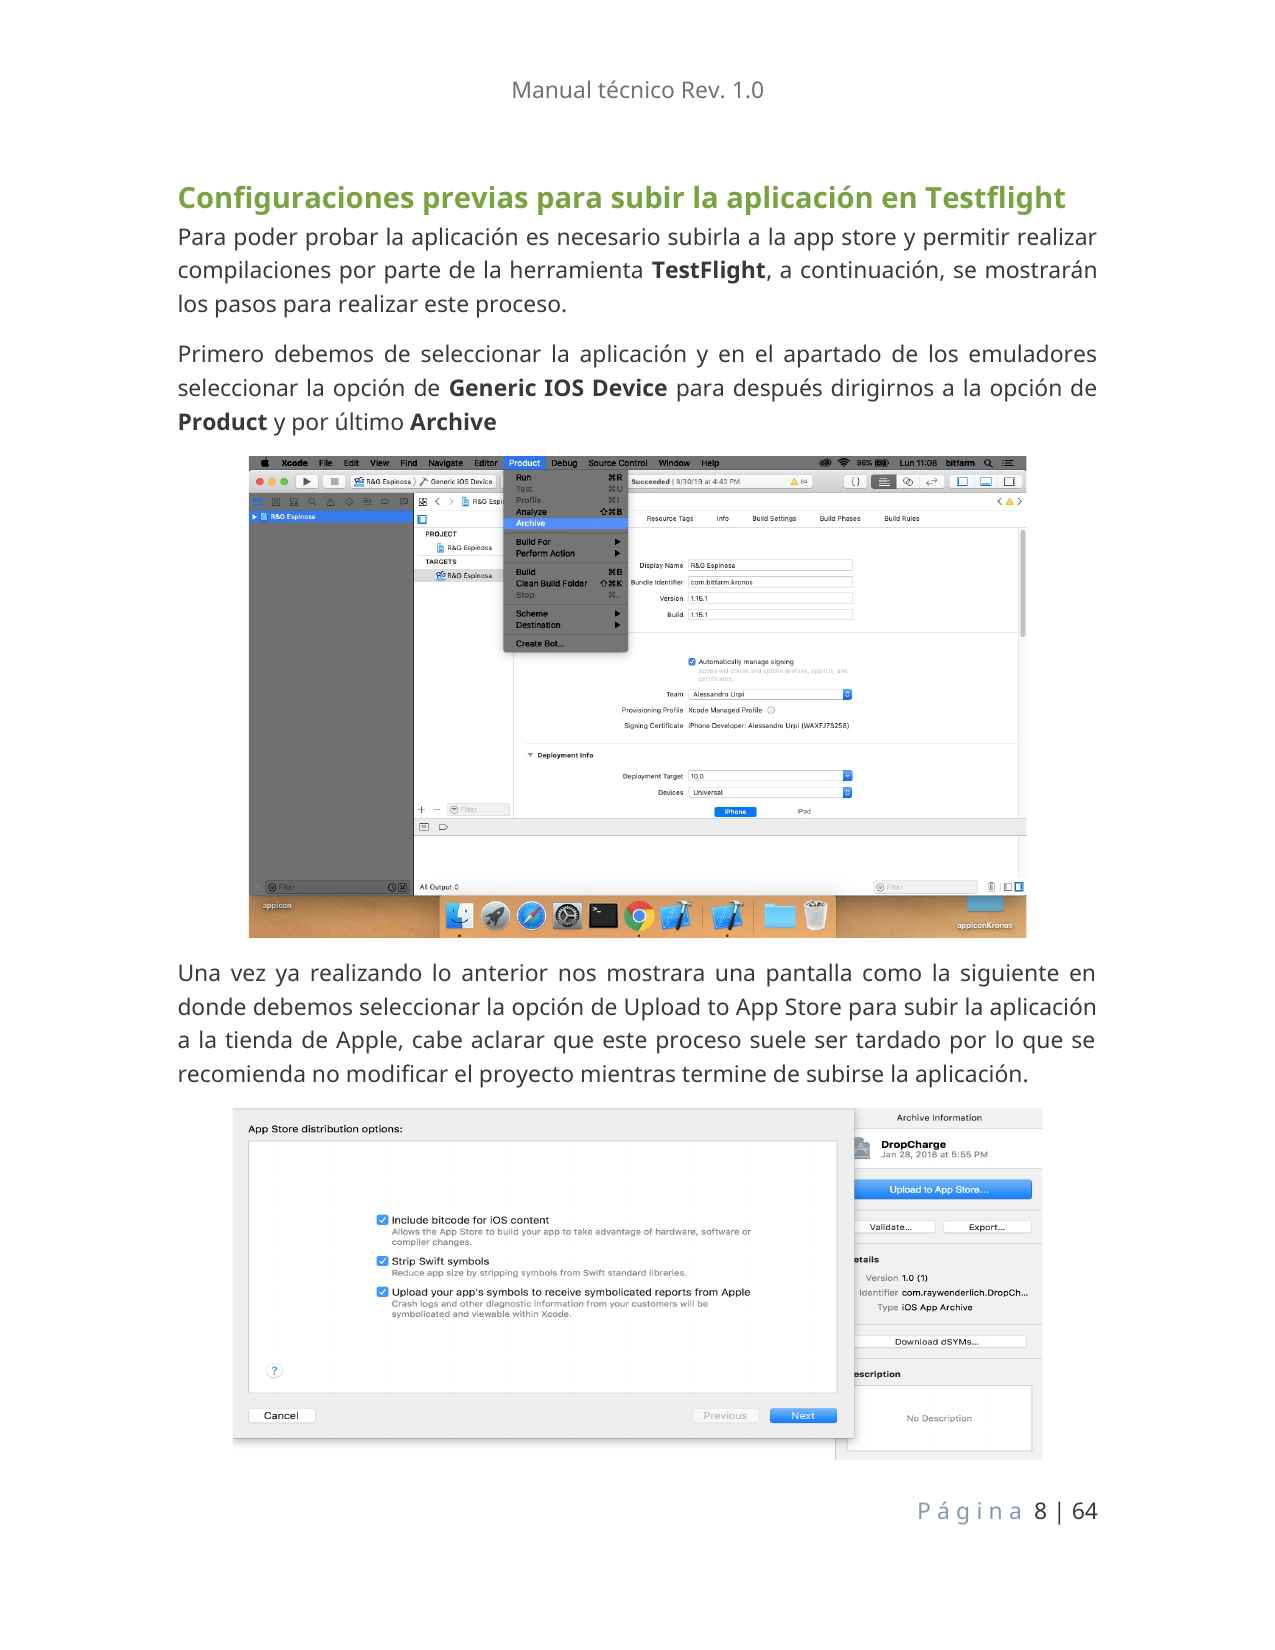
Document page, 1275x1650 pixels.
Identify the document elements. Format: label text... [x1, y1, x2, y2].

text Una vez ya realizando lo anterior nos mostrara una pantalla como la siguiente en donde debemos seleccionar la opción de Upload to App Store para subir la aplicación a la tienda de Apple, cabe aclarar que este proceso suele ser tardado por lo que se recomienda no modificar el proyecto mientras termine de subirse la aplicación. [177, 957, 1098, 1089]
picture [248, 456, 1027, 938]
text Para poder probar la aplicación es necesario subirla a la app store y permitir realizar compilaciones por parte de la herramienta TestFlight, a continuación, se mostrarán los pasos para realizar este proceso. [177, 220, 1098, 319]
subtitle Configuraciones previas para subir la aplicación en Testflight [177, 178, 1098, 217]
text Primero debemos de seleccionar la aplicación y en el apartado de los emuladores seleccionar la opción de Generic IOS Device para después dirigirnos a la opción de Product y por último Archive [177, 338, 1098, 437]
picture [232, 1108, 1043, 1460]
